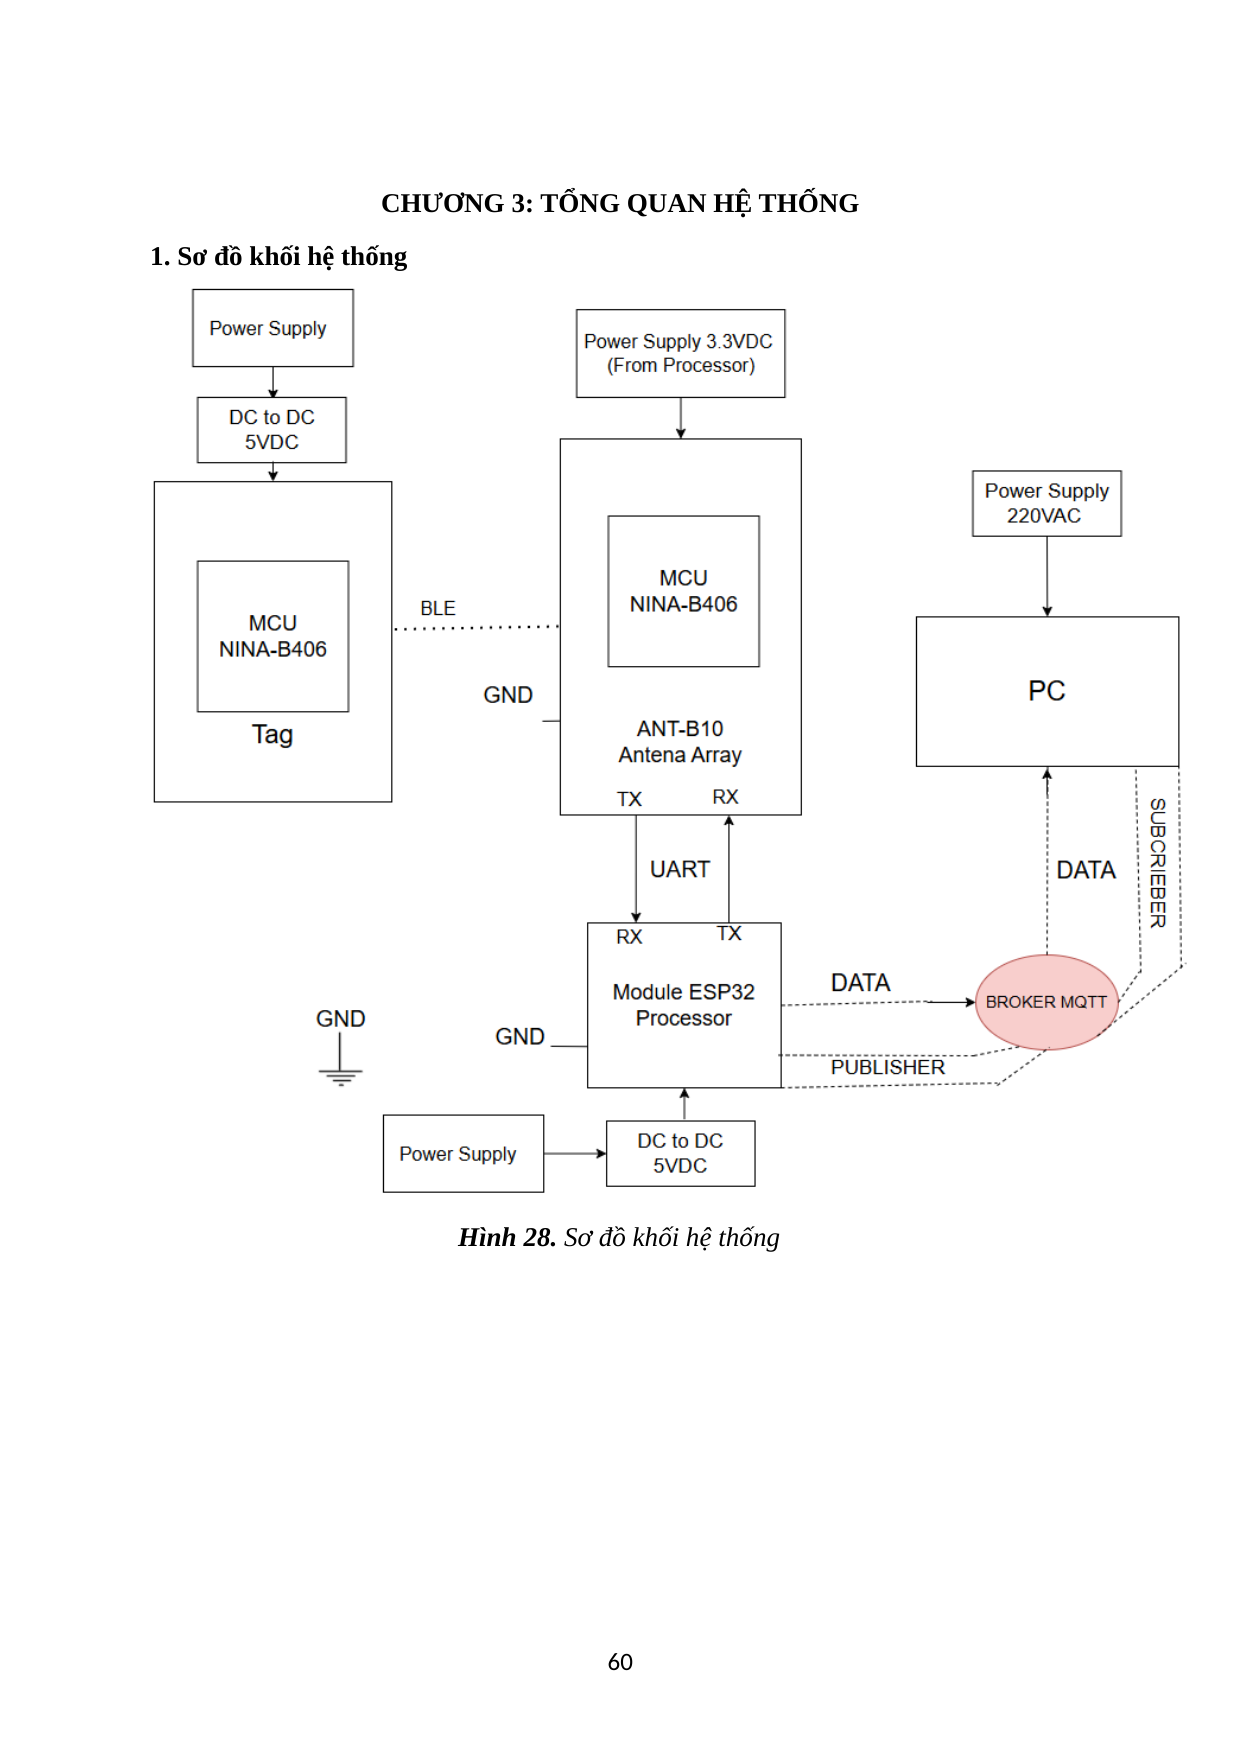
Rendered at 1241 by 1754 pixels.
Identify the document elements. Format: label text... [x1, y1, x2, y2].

text Hình 28. Sơ đồ khối hệ thống [150, 1221, 1090, 1252]
subtitle 1. Sơ đồ khối hệ thống [150, 240, 1090, 271]
picture [150, 283, 1189, 1200]
subtitle CHƯƠNG 3: TỔNG QUAN HỆ THỐNG [150, 187, 1090, 219]
